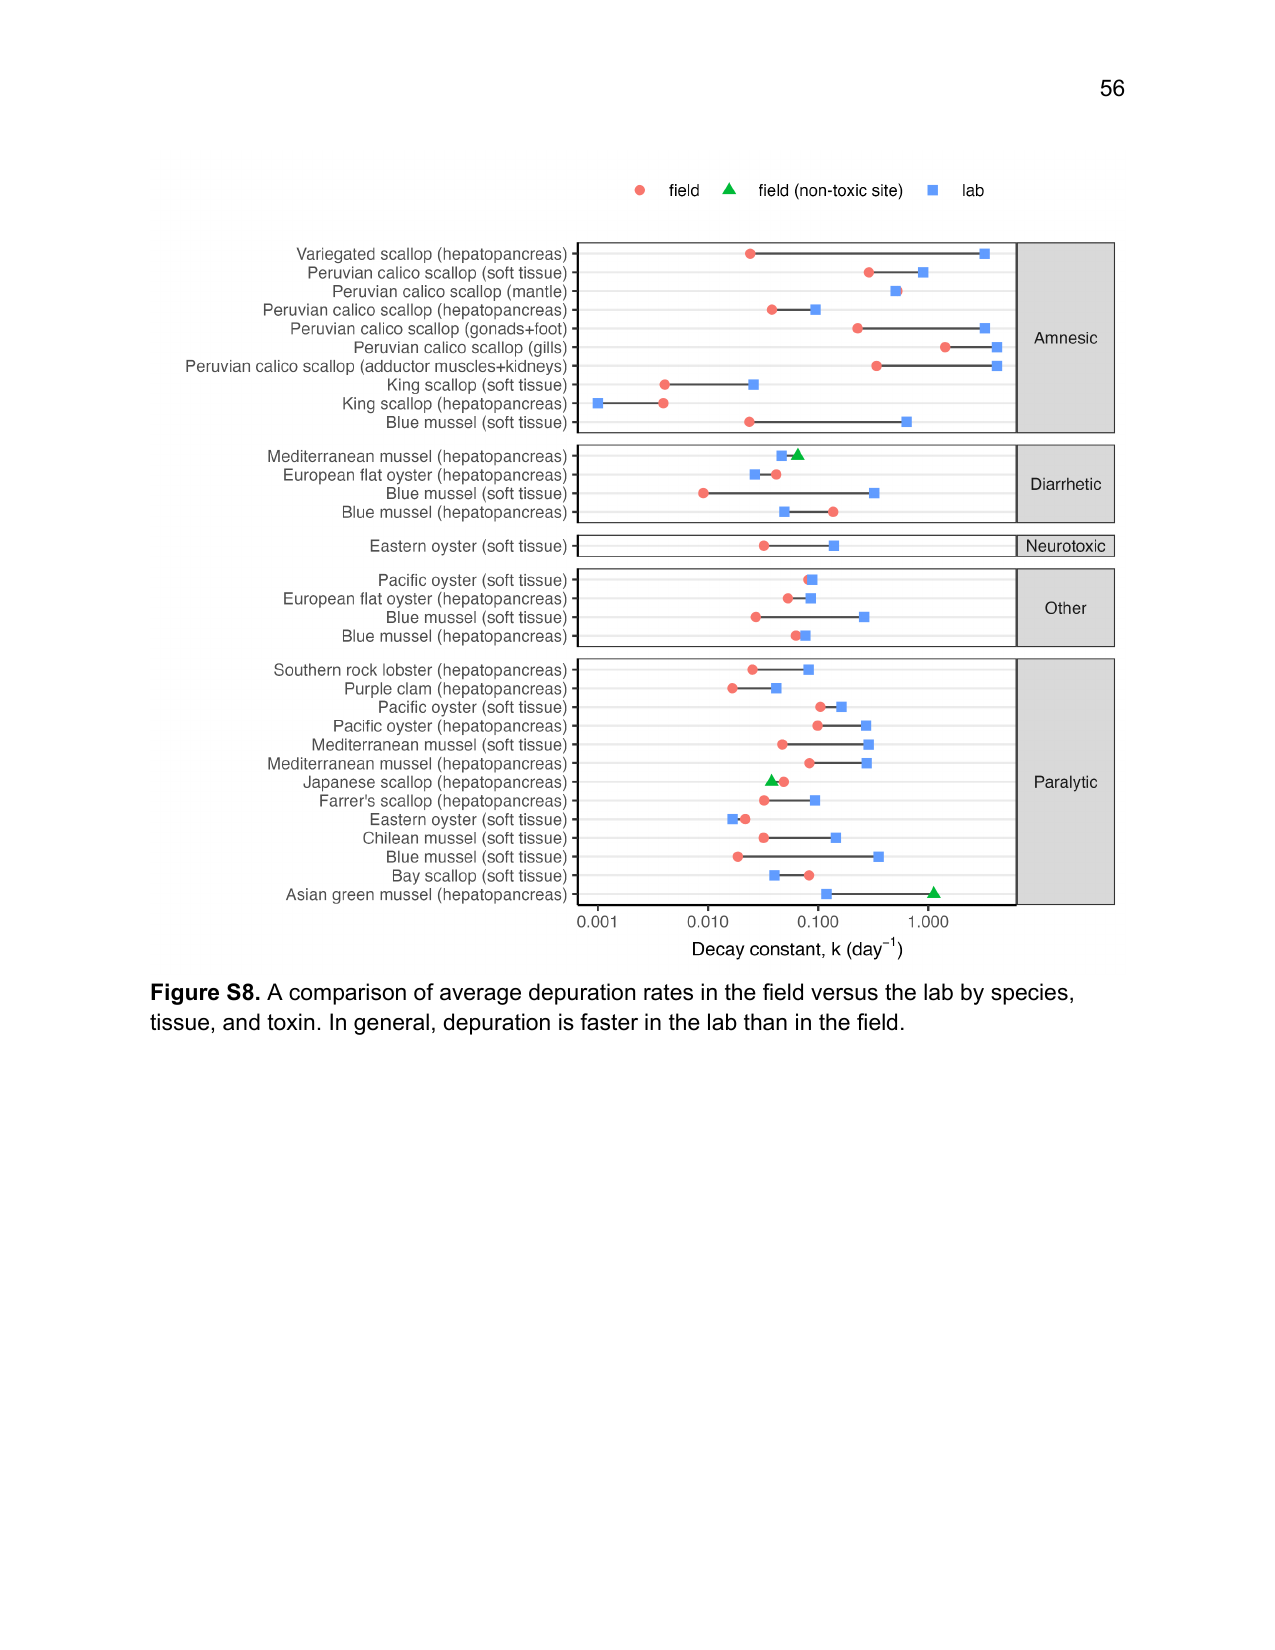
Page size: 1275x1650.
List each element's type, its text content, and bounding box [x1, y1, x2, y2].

picture [150, 150, 1125, 975]
text Figure S8. A comparison of average depuration rates in the field versus the lab by species, tissue, and toxin. In general, depuration is faster in the lab than in the field. [150, 975, 1125, 1035]
